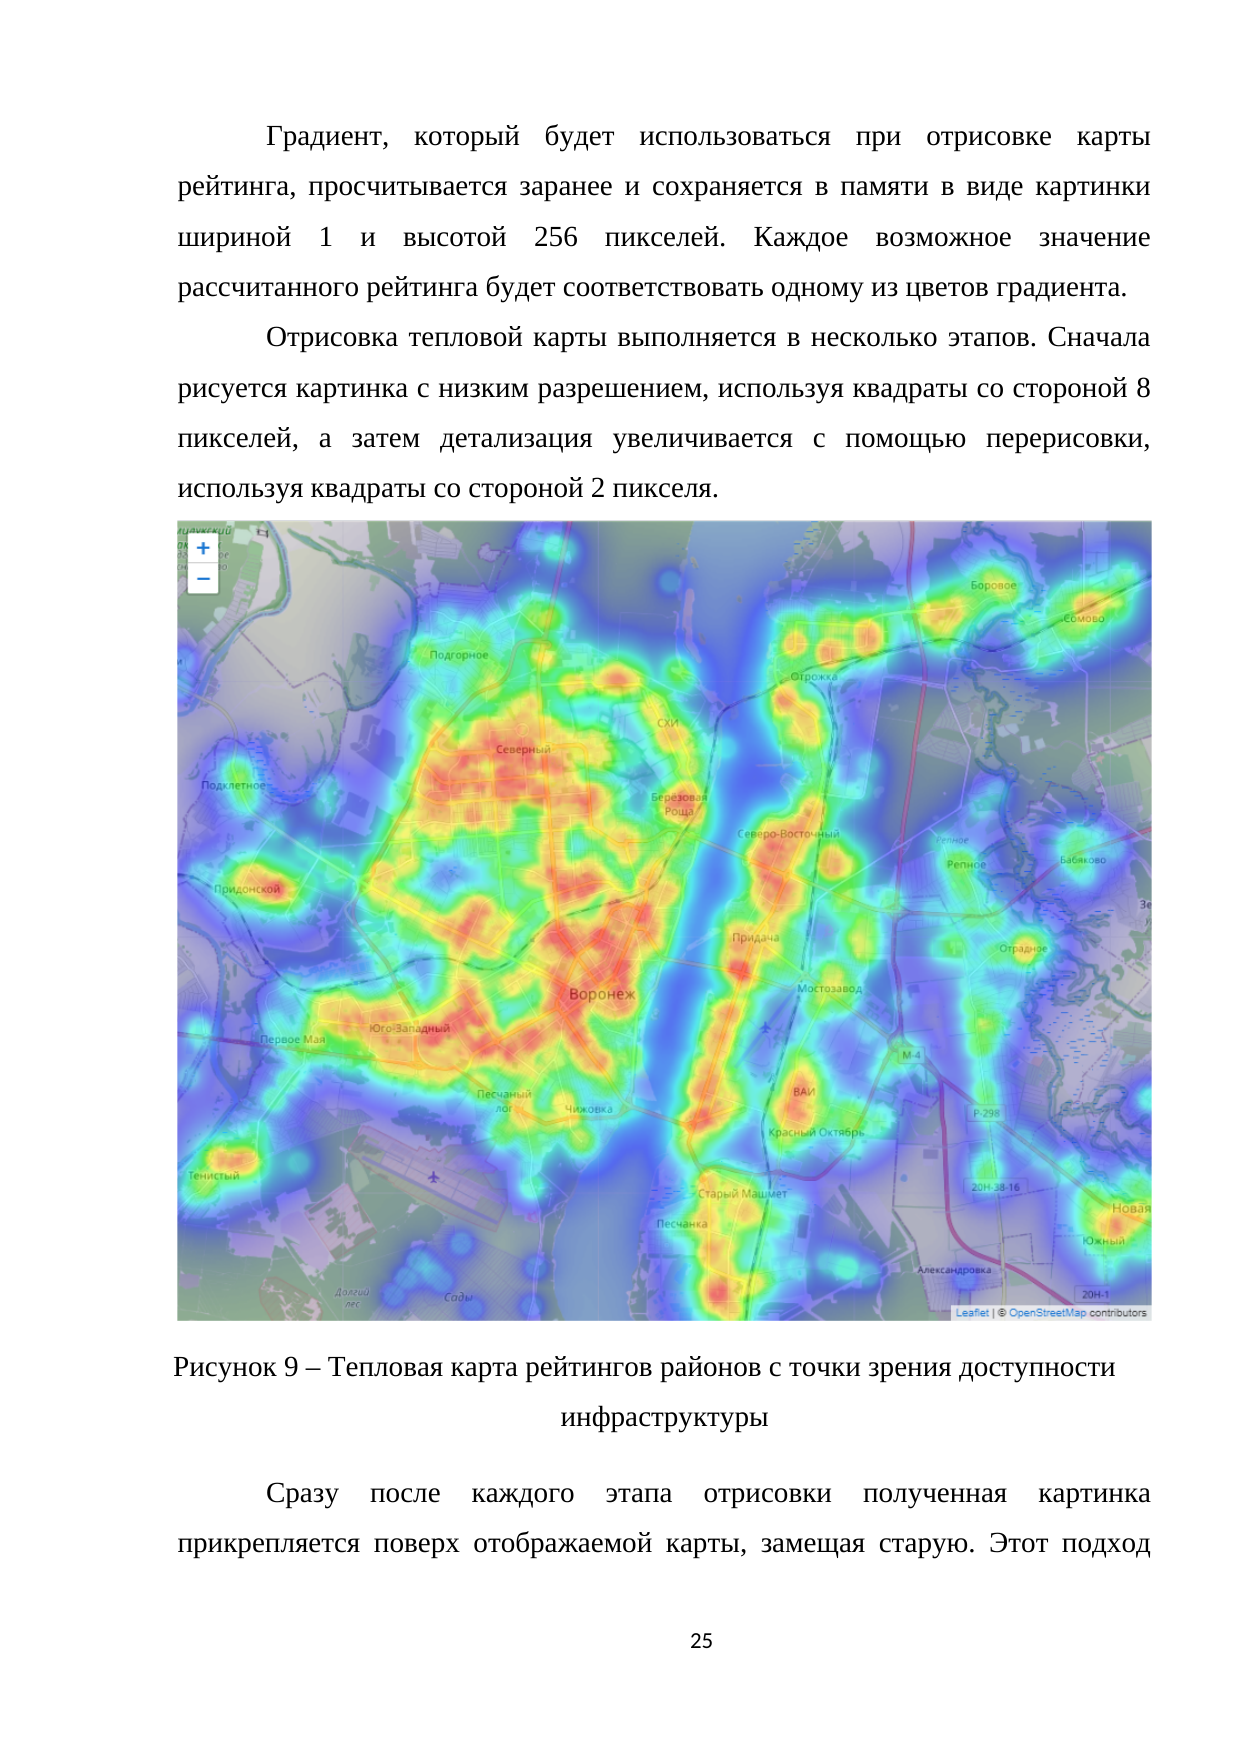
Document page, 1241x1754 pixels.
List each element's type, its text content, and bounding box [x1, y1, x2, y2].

text Градиент, который будет использоваться при отрисовке карты рейтинга, просчитывается заранее и сохраняется в памяти в виде картинки шириной 1 и высотой 256 пикселей. Каждое возможное значение рассчитанного рейтинга будет соответствовать одному из цветов градиента. [177, 118, 1152, 303]
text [177, 1475, 1152, 1559]
text Отрисовка тепловой карты выполняется в несколько этапов. Сначала рисуется картинка с низким разрешением, используя квадраты со стороной 8 пикселей, а затем детализация увеличивается с помощью перерисовки, используя квадраты со стороной 2 пикселя. [177, 319, 1152, 504]
text Тепловая карта рейтингов районов с точки зрения доступности инфраструктуры [177, 1349, 1152, 1433]
picture [177, 520, 1152, 1322]
